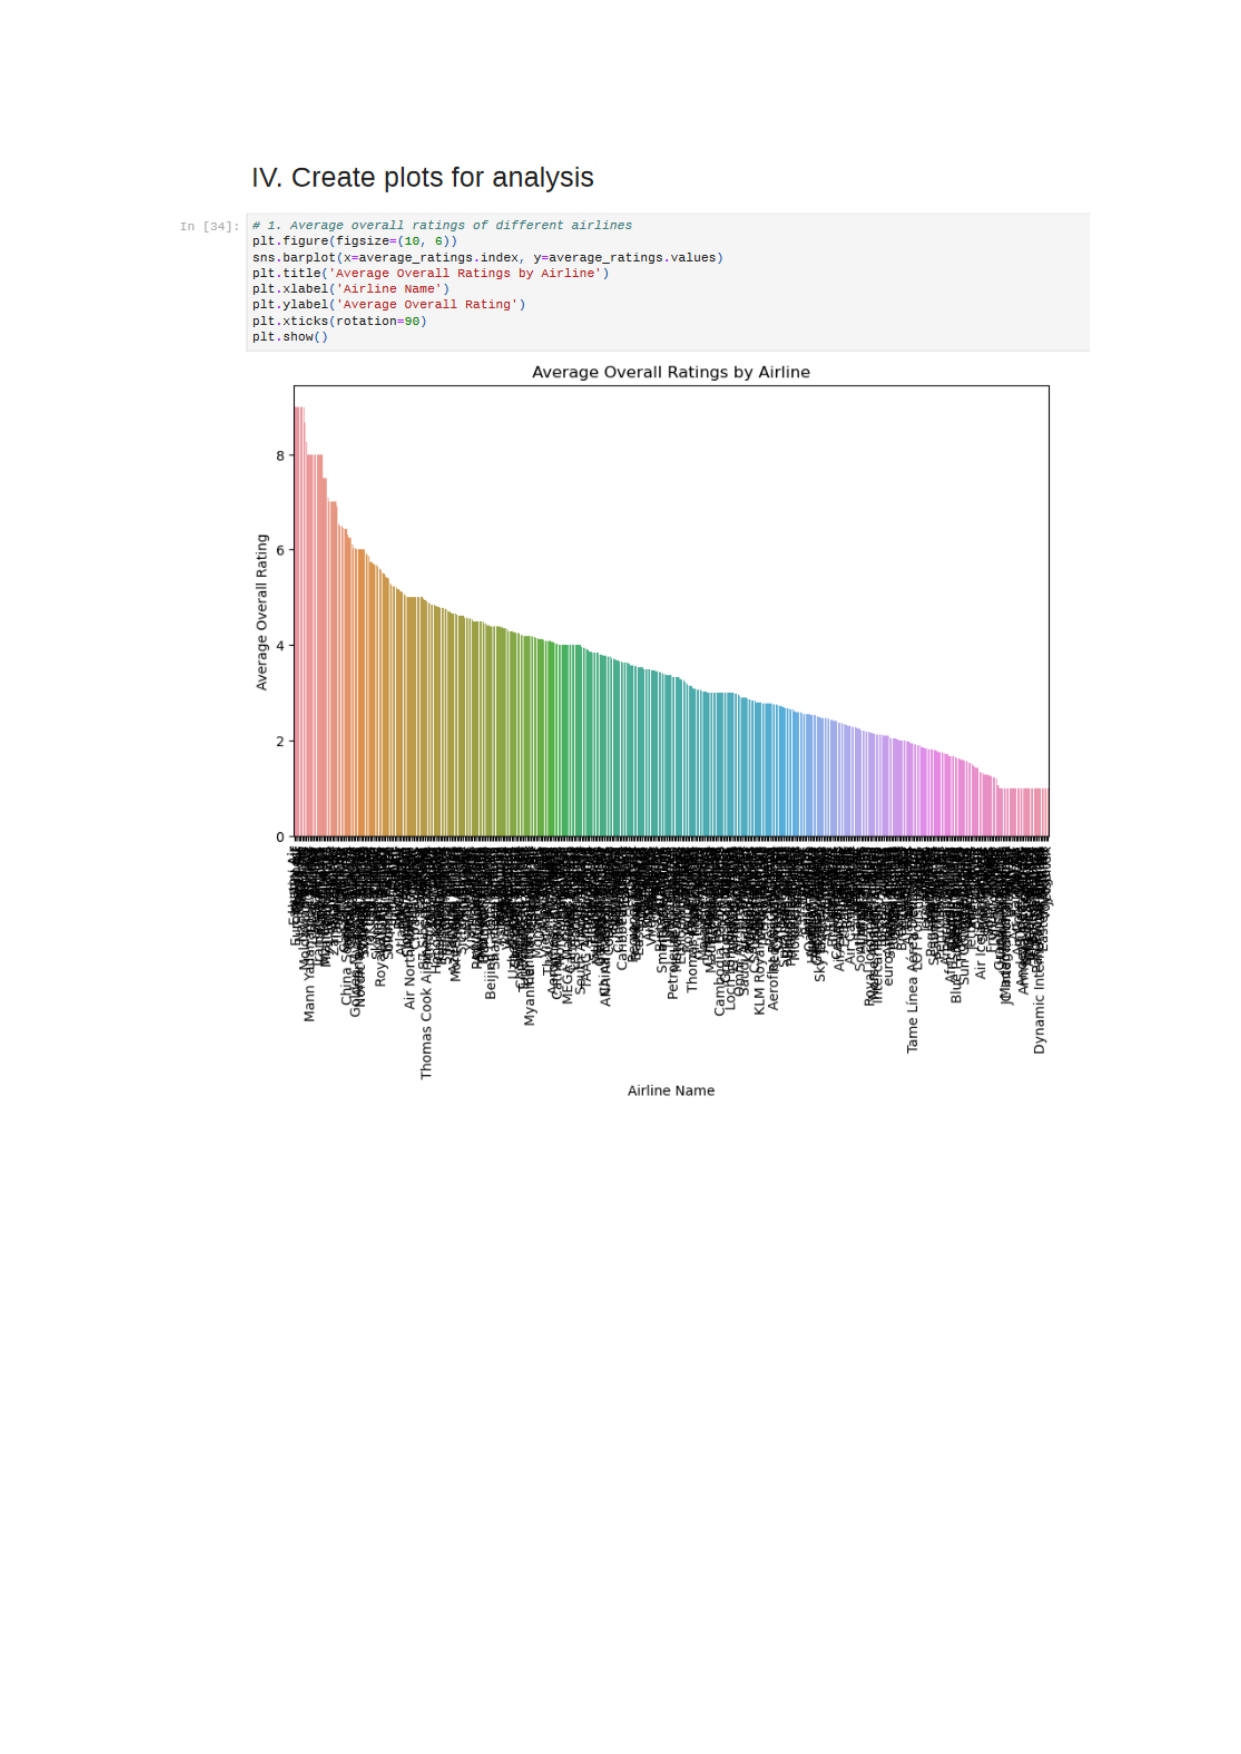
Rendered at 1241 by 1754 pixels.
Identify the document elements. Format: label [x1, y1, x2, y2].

picture [150, 150, 1091, 1115]
